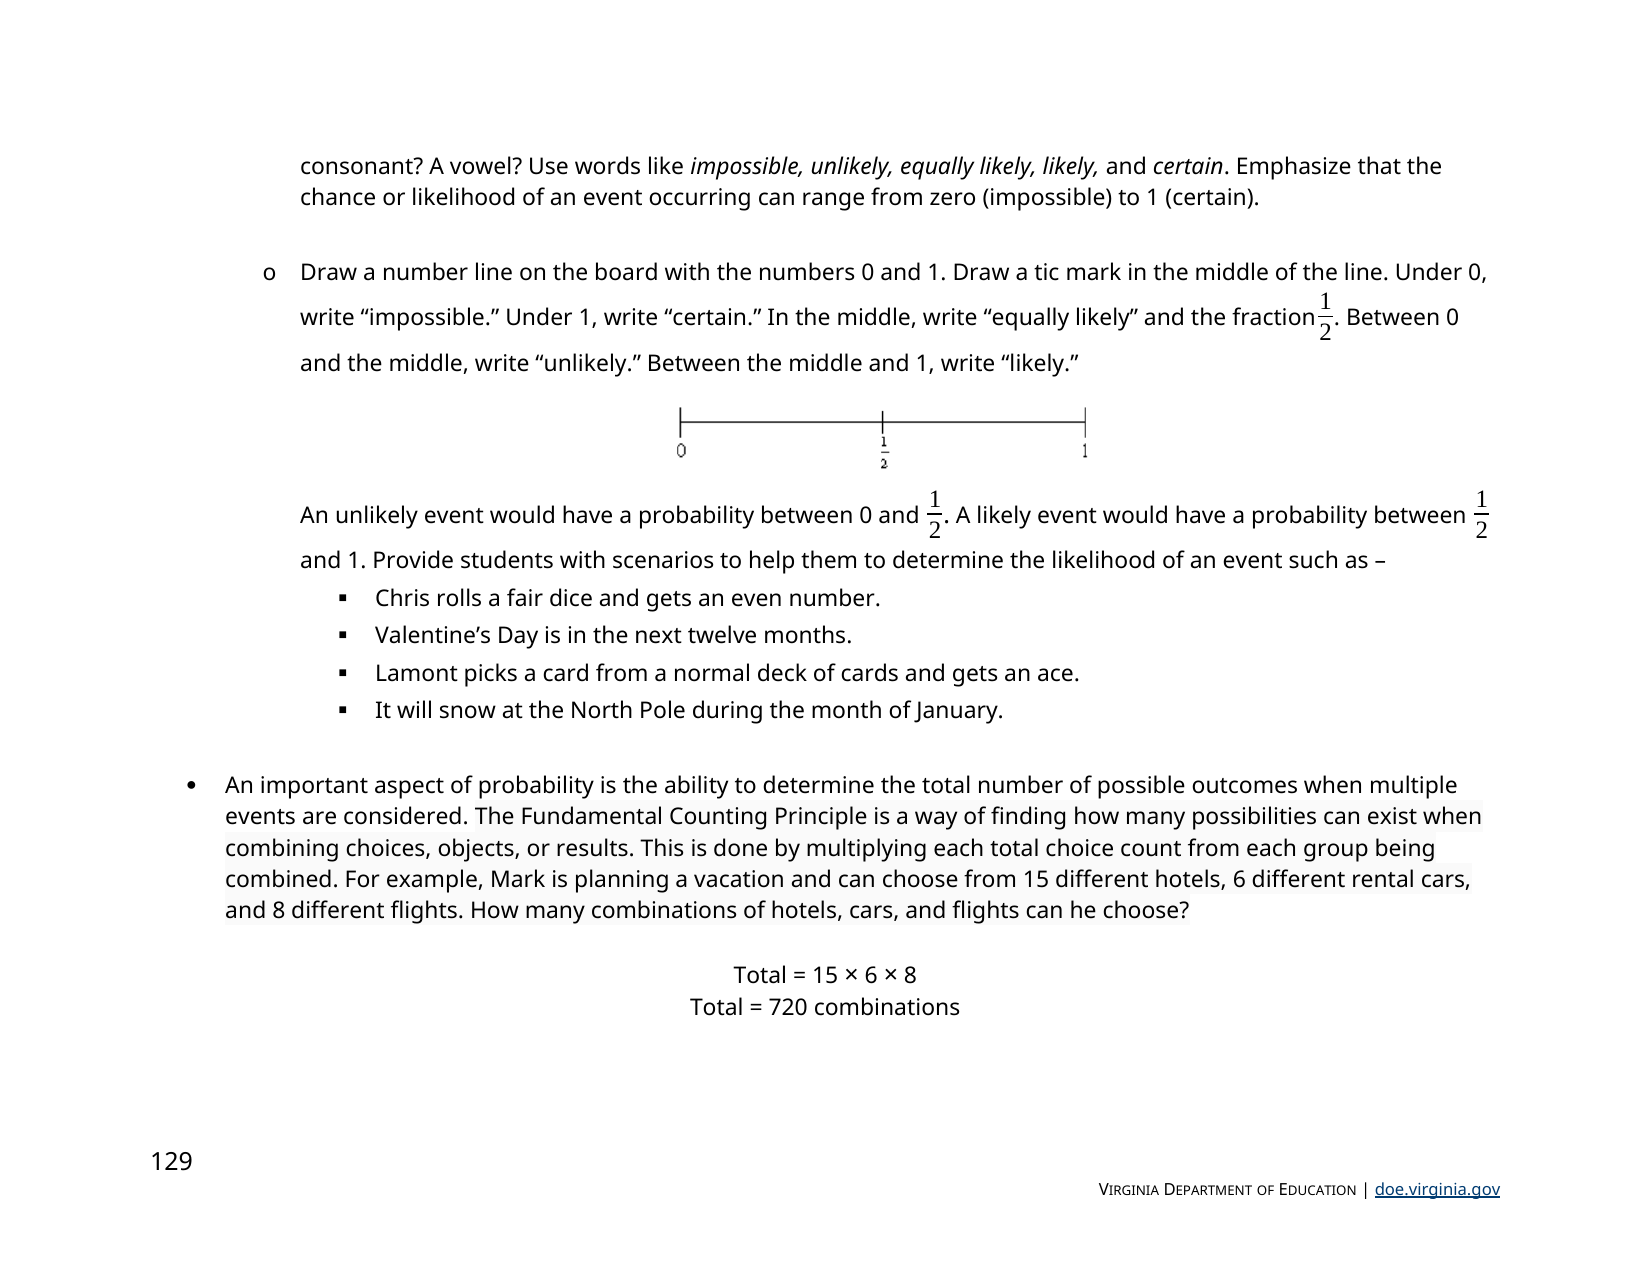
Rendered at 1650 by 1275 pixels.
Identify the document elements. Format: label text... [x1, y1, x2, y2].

list Lamont picks a card from a normal deck of cards and gets an ace. [337, 657, 1500, 688]
list Chris rolls a fair dice and gets an even number. [337, 582, 1500, 613]
text Total = 720 combinations [150, 991, 1500, 1022]
list An unlikely event would have a probability between 0 and . A likely event would have a probability between and 1. Provide students with scenarios to help them to determine the likelihood of an event such as – [300, 485, 1500, 575]
list It will snow at the North Pole during the month of January. [337, 694, 1500, 725]
list Valentine’s Day is in the next twelve months. [337, 619, 1500, 650]
picture [653, 383, 1110, 479]
list Draw a number line on the board with the numbers 0 and 1. Draw a tic mark in the middle of the line. Under 0, write “impossible.” Under 1, write “certain.” In the middle, write “equally likely” and the fraction. Between 0 and the middle, write “unlikely.” Between the middle and 1, write “likely.” [262, 256, 1500, 378]
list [262, 150, 1500, 212]
list An important aspect of probability is the ability to determine the total number of possible outcomes when multiple events are considered. The Fundamental Counting Principle is a way of finding how many possibilities can exist when combining choices, objects, or results. This is done by multiplying each total choice count from each group being combined. For example, Mark is planning a vacation and can choose from 15 different hotels, 6 different rental cars, and 8 different flights. How many combinations of hotels, cars, and flights can he choose? [187, 769, 1500, 925]
text Total = 15 × 6 × 8 [150, 957, 1500, 991]
